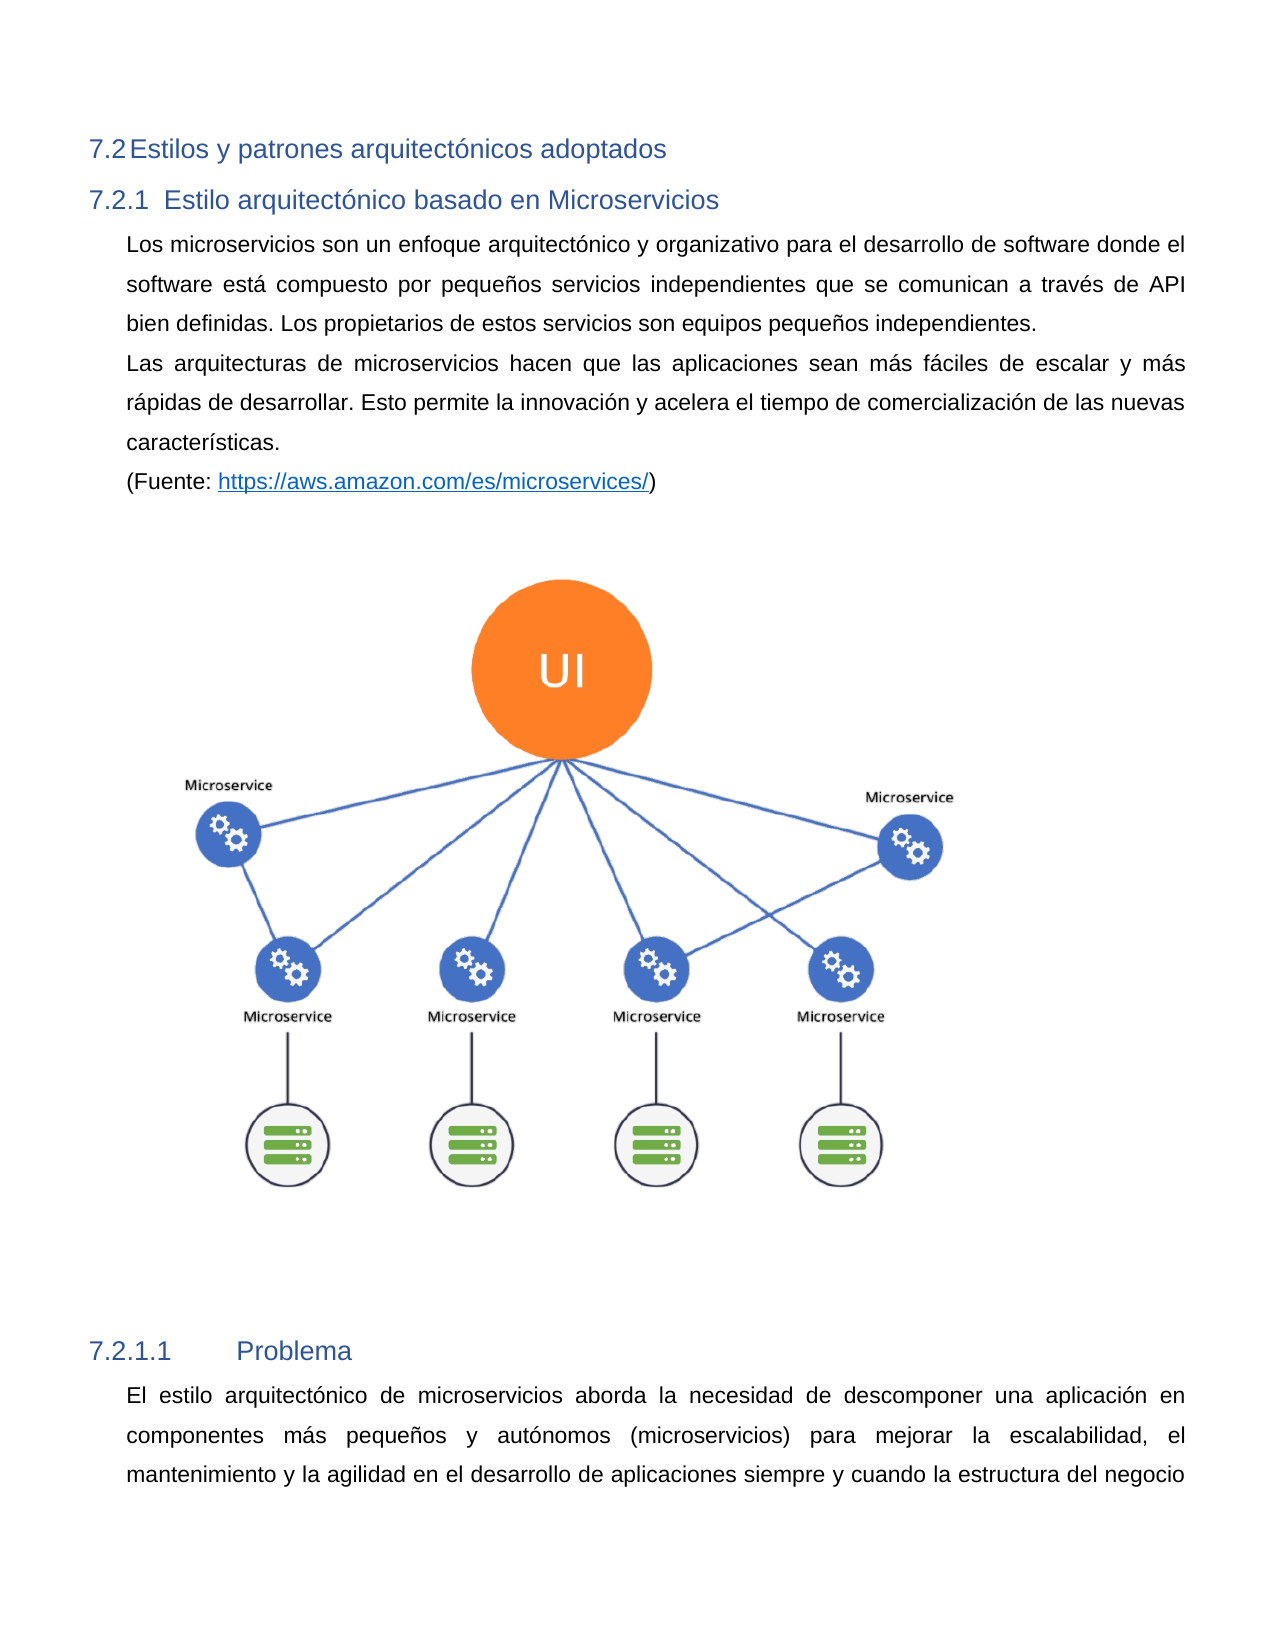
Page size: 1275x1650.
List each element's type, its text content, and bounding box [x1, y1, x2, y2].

subtitle Problema [89, 1335, 1186, 1367]
list Los microservicios son un enfoque arquitectónico y organizativo para el desarrollo de software donde el software está compuesto por pequeños servicios independientes que se comunican a través de API bien definidas. Los propietarios de estos servicios son equipos pequeños independientes. [126, 231, 1186, 336]
list Las arquitecturas de microservicios hacen que las aplicaciones sean más fáciles de escalar y más rápidas de desarrollar. Esto permite la innovación y acelera el tiempo de comercialización de las nuevas características. [126, 349, 1186, 455]
subtitle Estilo arquitectónico basado en Microservicios [89, 184, 1186, 215]
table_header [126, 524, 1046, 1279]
list (Fuente: https://aws.amazon.com/es/microservices/) [126, 468, 1186, 494]
picture [137, 524, 999, 1266]
subtitle Estilos y patrones arquitectónicos adoptados [89, 133, 1186, 164]
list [126, 1382, 1186, 1487]
